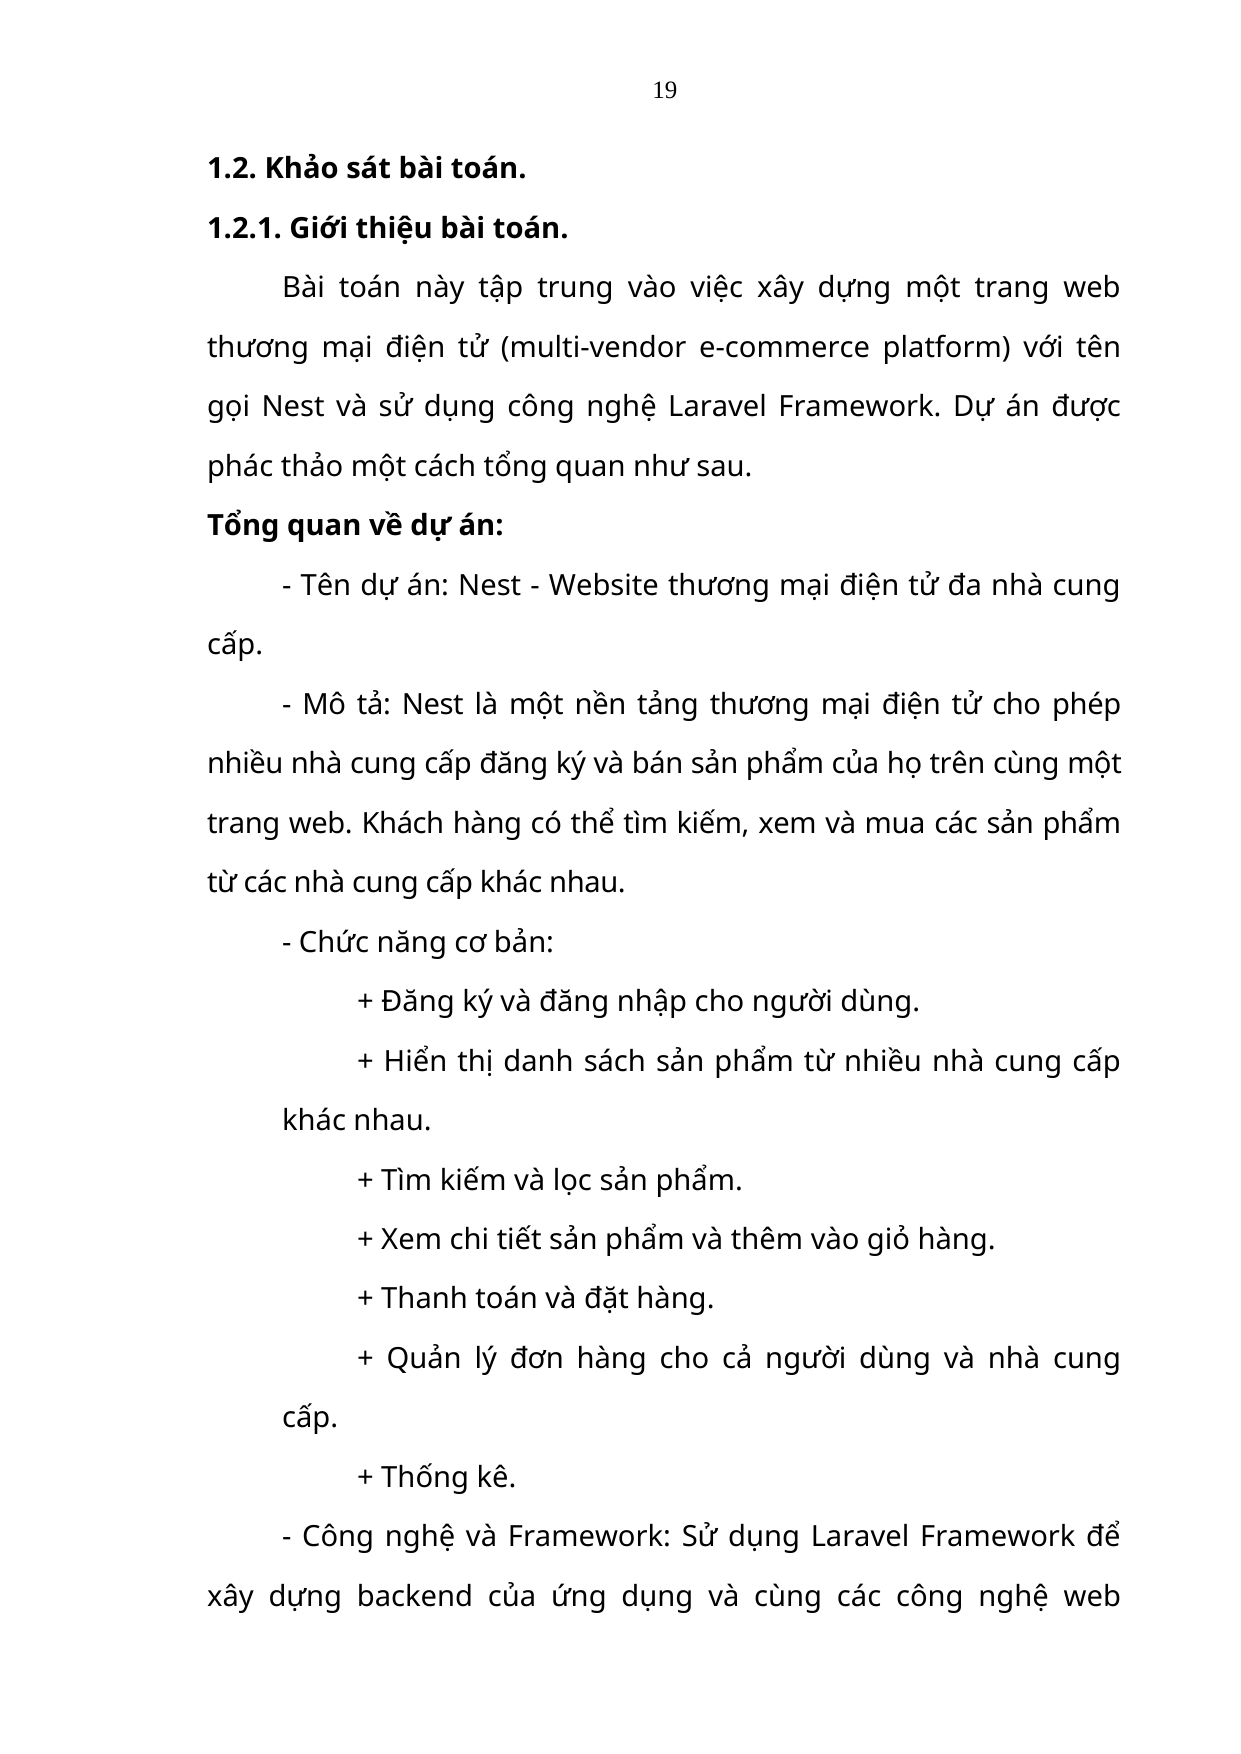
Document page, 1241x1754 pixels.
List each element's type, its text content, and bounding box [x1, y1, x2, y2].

text - Tên dự án: Nest - Website thương mại điện tử đa nhà cung cấp. [207, 564, 1122, 663]
text Bài toán này tập trung vào việc xây dựng một trang web thương mại điện tử (multi-vendor e-commerce platform) với tên gọi Nest và sử dụng công nghệ Laravel Framework. Dự án được phác thảo một cách tổng quan như sau. [207, 267, 1122, 485]
text + Đăng ký và đăng nhập cho người dùng. [282, 980, 1122, 1020]
text - Mô tả: Nest là một nền tảng thương mại điện tử cho phép nhiều nhà cung cấp đăng ký và bán sản phẩm của họ trên cùng một trang web. Khách hàng có thể tìm kiếm, xem và mua các sản phẩm từ các nhà cung cấp khác nhau. [207, 683, 1122, 901]
subtitle 1.2.1. Giới thiệu bài toán. [207, 207, 1122, 247]
text Tổng quan về dự án: [207, 504, 1122, 544]
text + Quản lý đơn hàng cho cả người dùng và nhà cung cấp. [282, 1337, 1122, 1436]
text - Chức năng cơ bản: [207, 921, 1122, 961]
text + Tìm kiếm và lọc sản phẩm. [357, 1159, 1122, 1198]
subtitle 1.2. Khảo sát bài toán. [207, 148, 1122, 187]
text + Hiển thị danh sách sản phẩm từ nhiều nhà cung cấp khác nhau. [282, 1040, 1122, 1139]
text + Thanh toán và đặt hàng. [282, 1278, 1122, 1317]
text + Xem chi tiết sản phẩm và thêm vào giỏ hàng. [282, 1218, 1122, 1258]
text + Thống kê. [282, 1456, 1122, 1496]
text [207, 1516, 1122, 1615]
